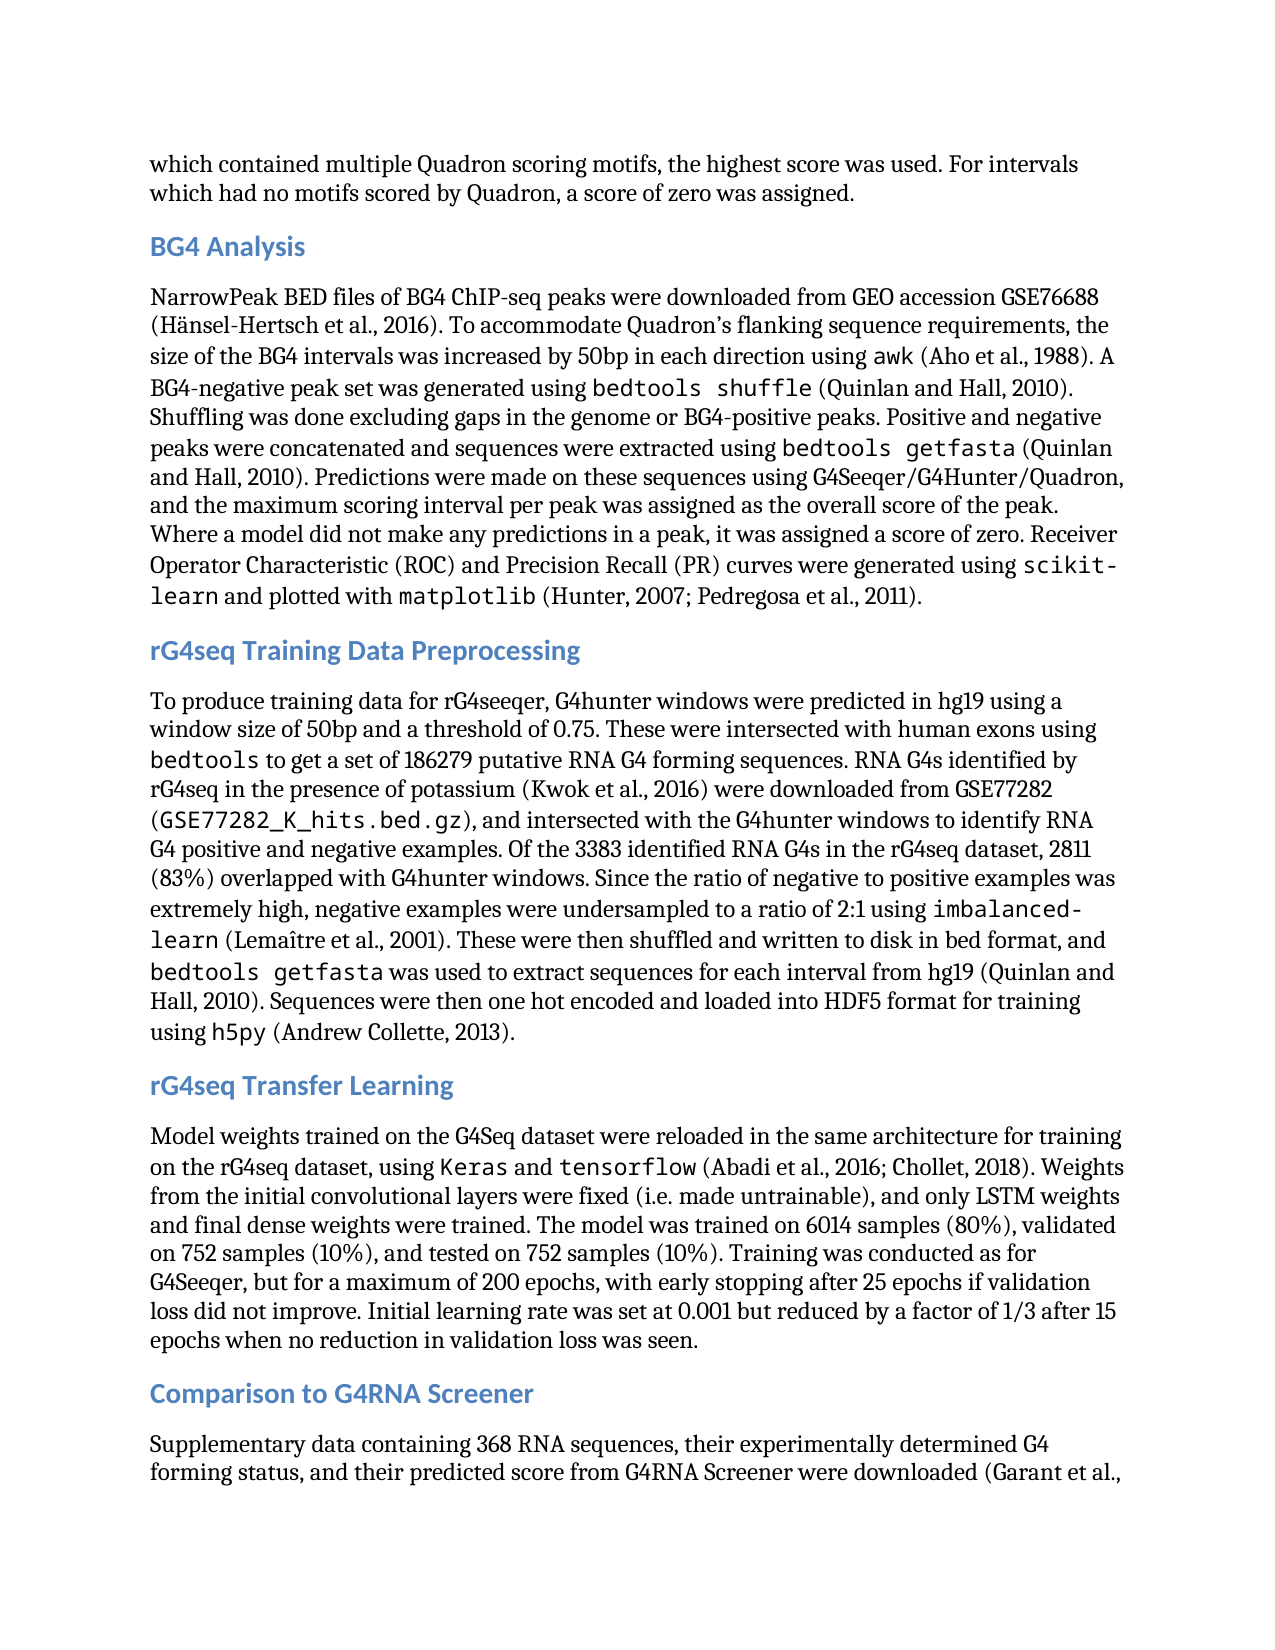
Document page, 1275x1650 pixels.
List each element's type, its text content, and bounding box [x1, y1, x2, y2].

text NarrowPeak BED files of BG4 ChIP-seq peaks were downloaded from GEO accession GSE76688 (Hänsel-Hertsch et al., 2016). To accommodate Quadron’s flanking sequence requirements, the size of the BG4 intervals was increased by 50bp in each direction using awk (Aho et al., 1988). A BG4-negative peak set was generated using bedtools shuffle (Quinlan and Hall, 2010). Shuffling was done excluding gaps in the genome or BG4-positive peaks. Positive and negative peaks were concatenated and sequences were extracted using bedtools getfasta (Quinlan and Hall, 2010). Predictions were made on these sequences using G4Seeqer/G4Hunter/Quadron, and the maximum scoring interval per peak was assigned as the overall score of the peak. Where a model did not make any predictions in a peak, it was assigned a score of zero. Receiver Operator Characteristic (ROC) and Precision Recall (PR) curves were generated using scikit-learn and plotted with matplotlib (Hunter, 2007; Pedregosa et al., 2011). [150, 283, 1125, 611]
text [150, 150, 1125, 207]
text To produce training data for rG4seeqer, G4hunter windows were predicted in hg19 using a window size of 50bp and a threshold of 0.75. These were intersected with human exons using bedtools to get a set of 186279 putative RNA G4 forming sequences. RNA G4s identified by rG4seq in the presence of potassium (Kwok et al., 2016) were downloaded from GSE77282 (GSE77282_K_hits.bed.gz), and intersected with the G4hunter windows to identify RNA G4 positive and negative examples. Of the 3383 identified RNA G4s in the rG4seq dataset, 2811 (83%) overlapped with G4hunter windows. Since the ratio of negative to positive examples was extremely high, negative examples were undersampled to a ratio of 2:1 using imbalanced-learn (Lemaître et al., 2001). These were then shuffled and written to disk in bed format, and bedtools getfasta was used to extract sequences for each interval from hg19 (Quinlan and Hall, 2010). Sequences were then one hot encoded and loaded into HDF5 format for training using h5py (Andrew Collette, 2013). [150, 687, 1125, 1047]
subtitle Comparison to G4RNA Screener [150, 1375, 1125, 1411]
subtitle BG4 Analysis [150, 228, 1125, 264]
subtitle rG4seq Transfer Learning [150, 1067, 1125, 1103]
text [150, 1429, 1125, 1487]
text Model weights trained on the G4Seq dataset were reloaded in the same architecture for training on the rG4seq dataset, using Keras and tensorflow (Abadi et al., 2016; Chollet, 2018). Weights from the initial convolutional layers were fixed (i.e. made untrainable), and only LSTM weights and final dense weights were trained. The model was trained on 6014 samples (80%), validated on 752 samples (10%), and tested on 752 samples (10%). Training was conducted as for G4Seeqer, but for a maximum of 200 epochs, with early stopping after 25 epochs if validation loss did not improve. Initial learning rate was set at 0.001 but reduced by a factor of 1/3 after 15 epochs when no reduction in validation loss was seen. [150, 1122, 1125, 1354]
subtitle rG4seq Training Data Preprocessing [150, 632, 1125, 668]
